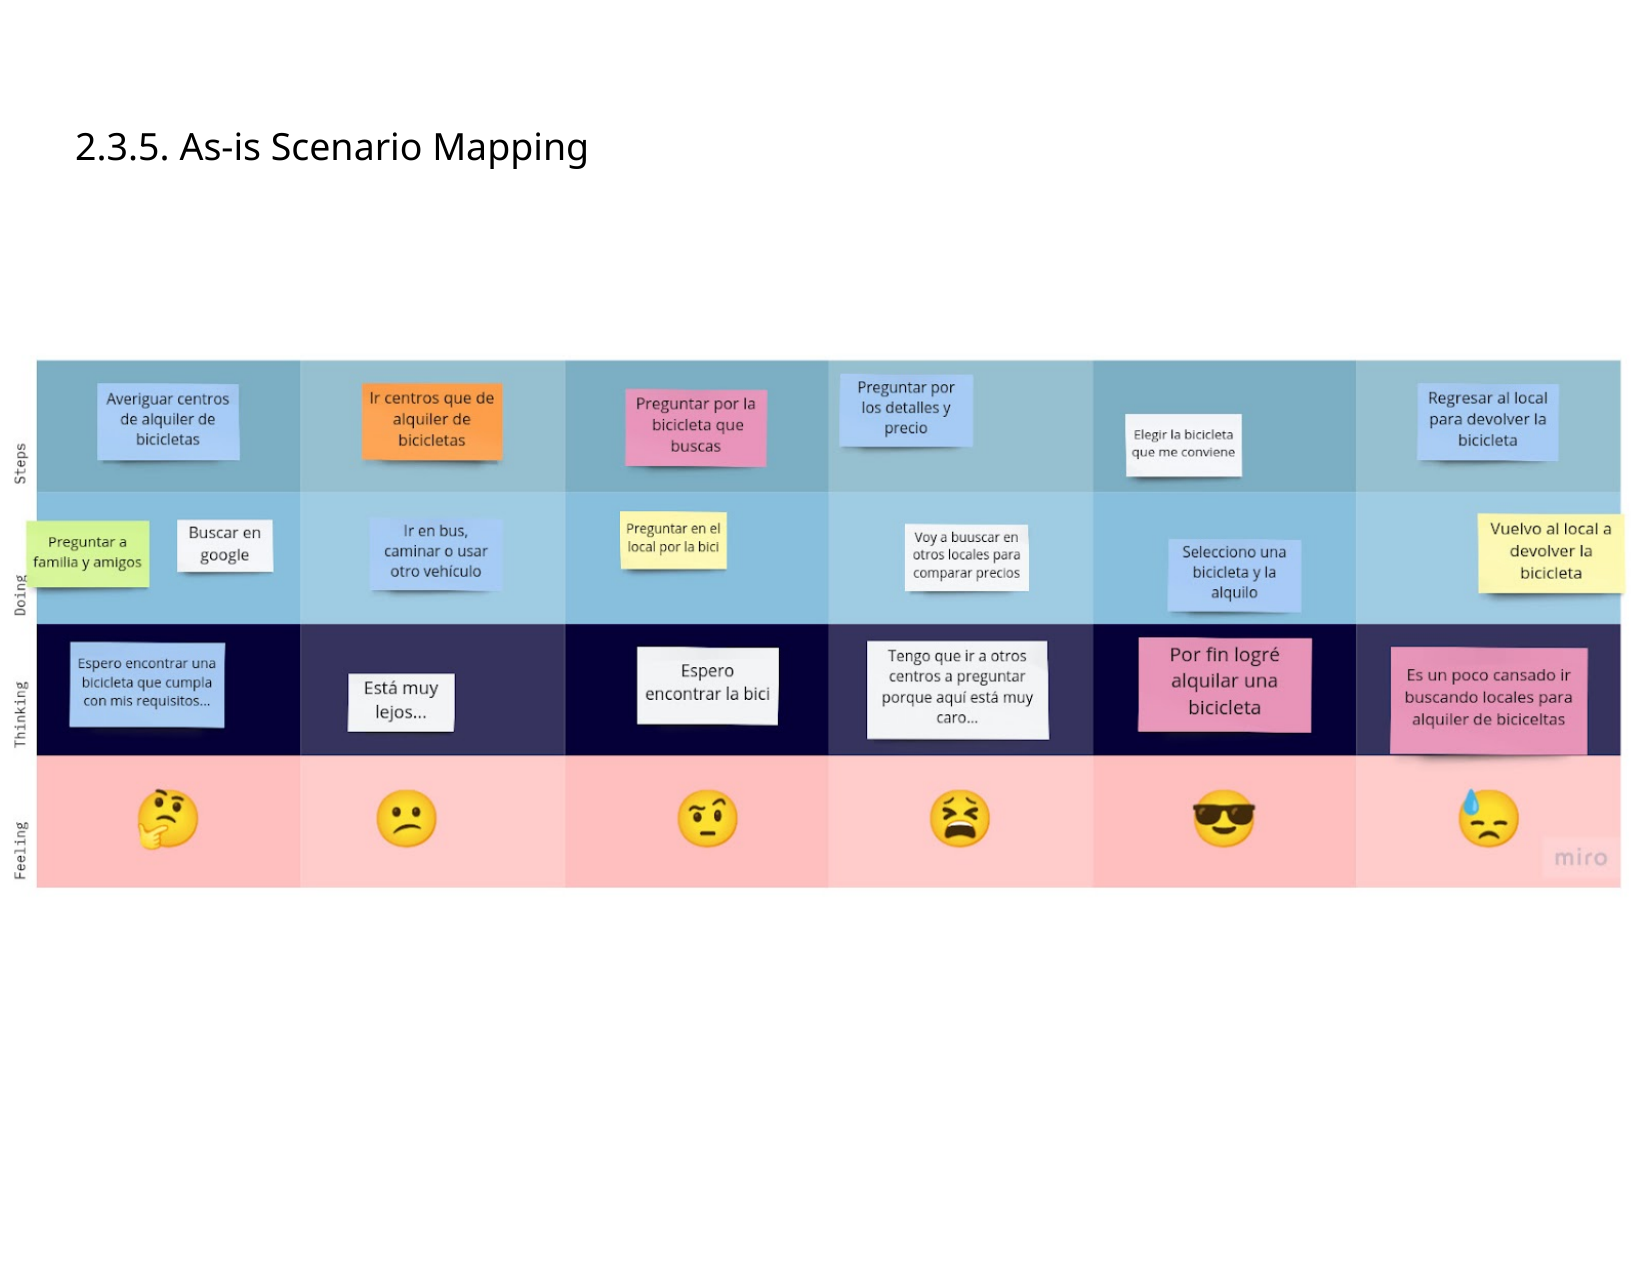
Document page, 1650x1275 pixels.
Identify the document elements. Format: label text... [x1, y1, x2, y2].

picture [5, 339, 1645, 903]
subtitle As-is Scenario Mapping [75, 120, 1575, 171]
